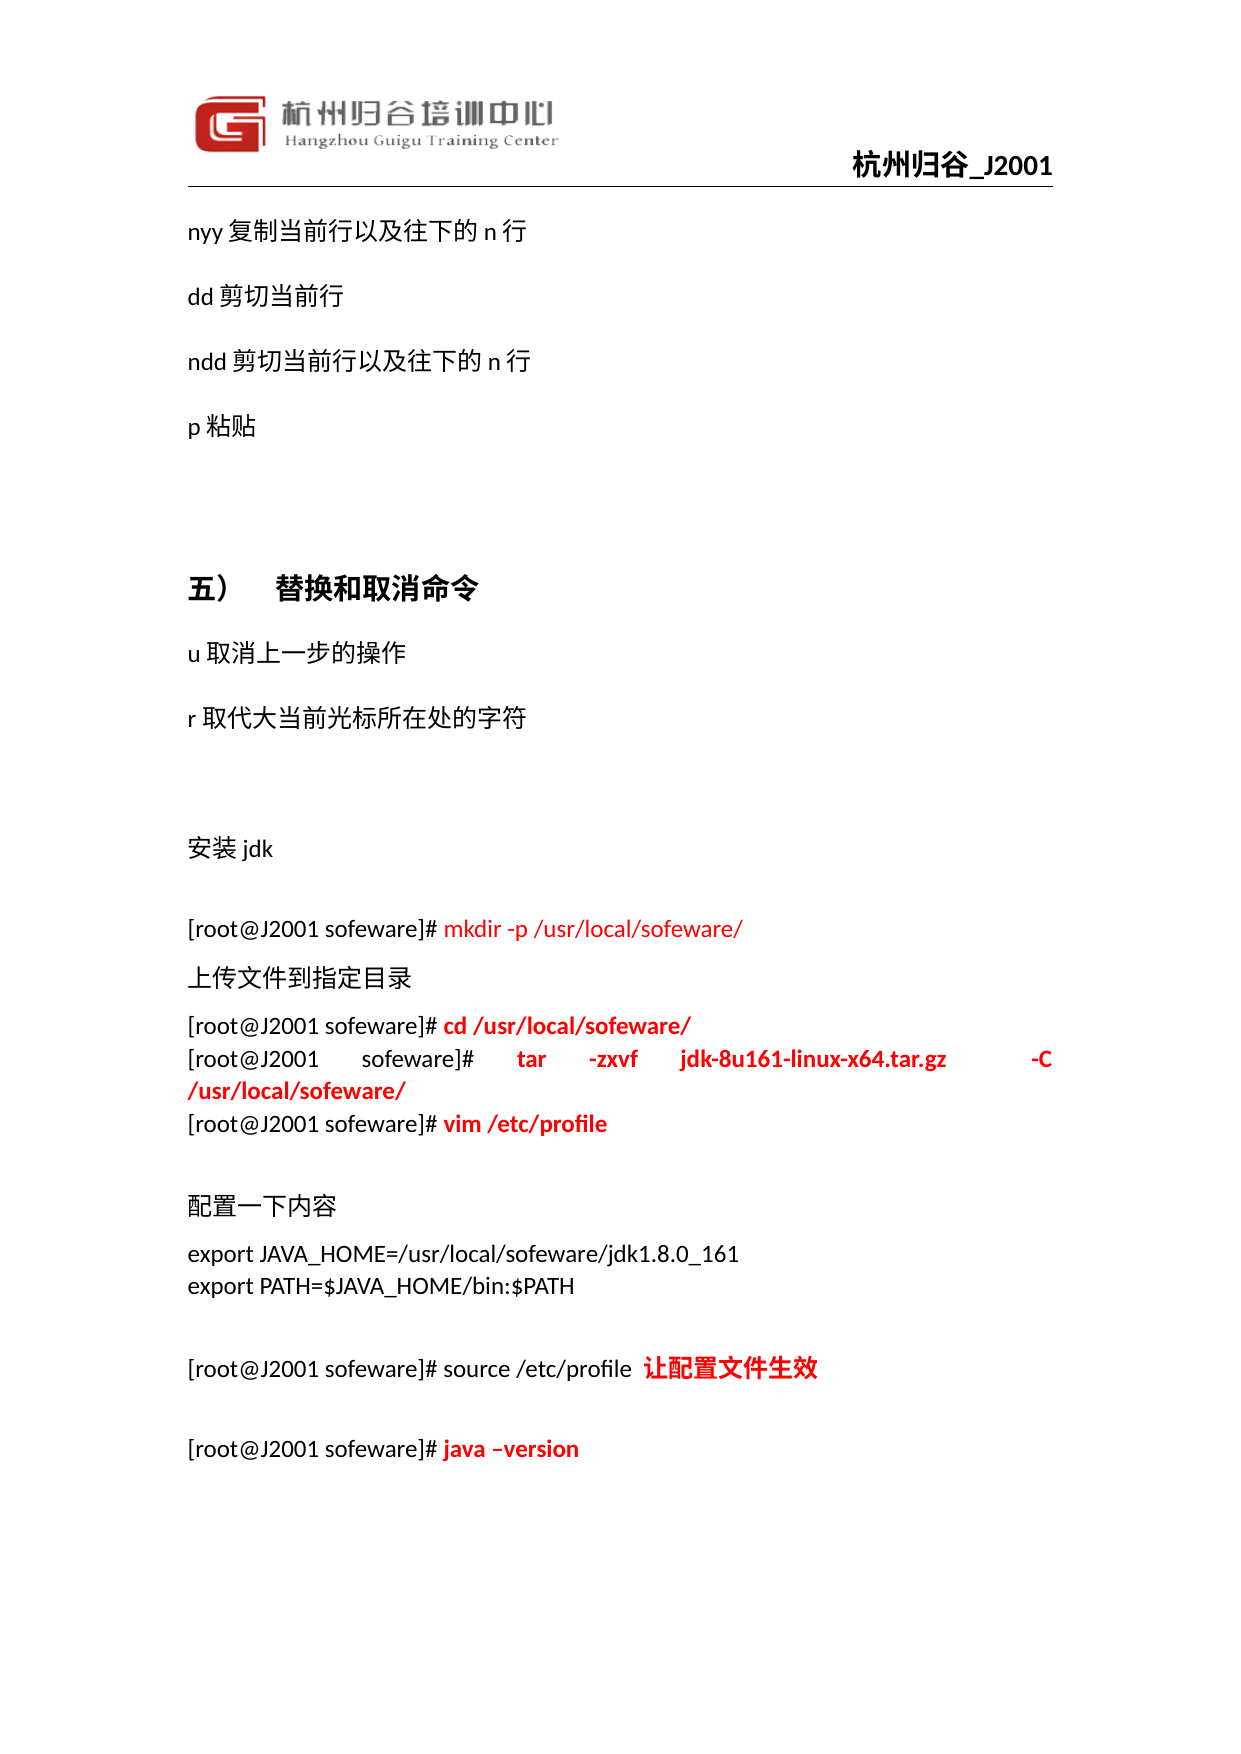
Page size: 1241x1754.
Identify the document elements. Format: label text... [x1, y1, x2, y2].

text ndd 剪切当前行以及往下的n行 [187, 327, 1053, 392]
text [root@J2001 sofeware]# mkdir -p /usr/local/sofeware/ [187, 912, 1053, 944]
text 配置一下内容 [187, 1172, 1053, 1237]
text nyy 复制当前行以及往下的n行 [187, 197, 1053, 262]
text [root@J2001 sofeware]# tar -zxvf jdk-8u161-linux-x64.tar.gz -C /usr/local/sofeware/ [187, 1042, 1053, 1107]
text export JAVA_HOME=/usr/local/sofeware/jdk1.8.0_161 [187, 1237, 1053, 1269]
text [root@J2001 sofeware]# vim /etc/profile [187, 1107, 1053, 1139]
text [root@J2001 sofeware]# cd /usr/local/sofeware/ [187, 1009, 1053, 1042]
text p 粘贴 [187, 392, 1053, 457]
text [root@J2001 sofeware]# java –version [187, 1432, 1053, 1464]
text 安装jdk [187, 814, 1053, 879]
picture [187, 88, 604, 176]
text export PATH=$JAVA_HOME/bin:$PATH [187, 1269, 1053, 1302]
text u 取消上一步的操作 [187, 619, 1053, 684]
list 替换和取消命令 [187, 554, 1053, 619]
text 上传文件到指定目录 [187, 944, 1053, 1009]
text [root@J2001 sofeware]# source /etc/profile 让配置文件生效 [187, 1334, 1053, 1399]
text dd 剪切当前行 [187, 262, 1053, 327]
text r 取代大当前光标所在处的字符 [187, 684, 1053, 749]
